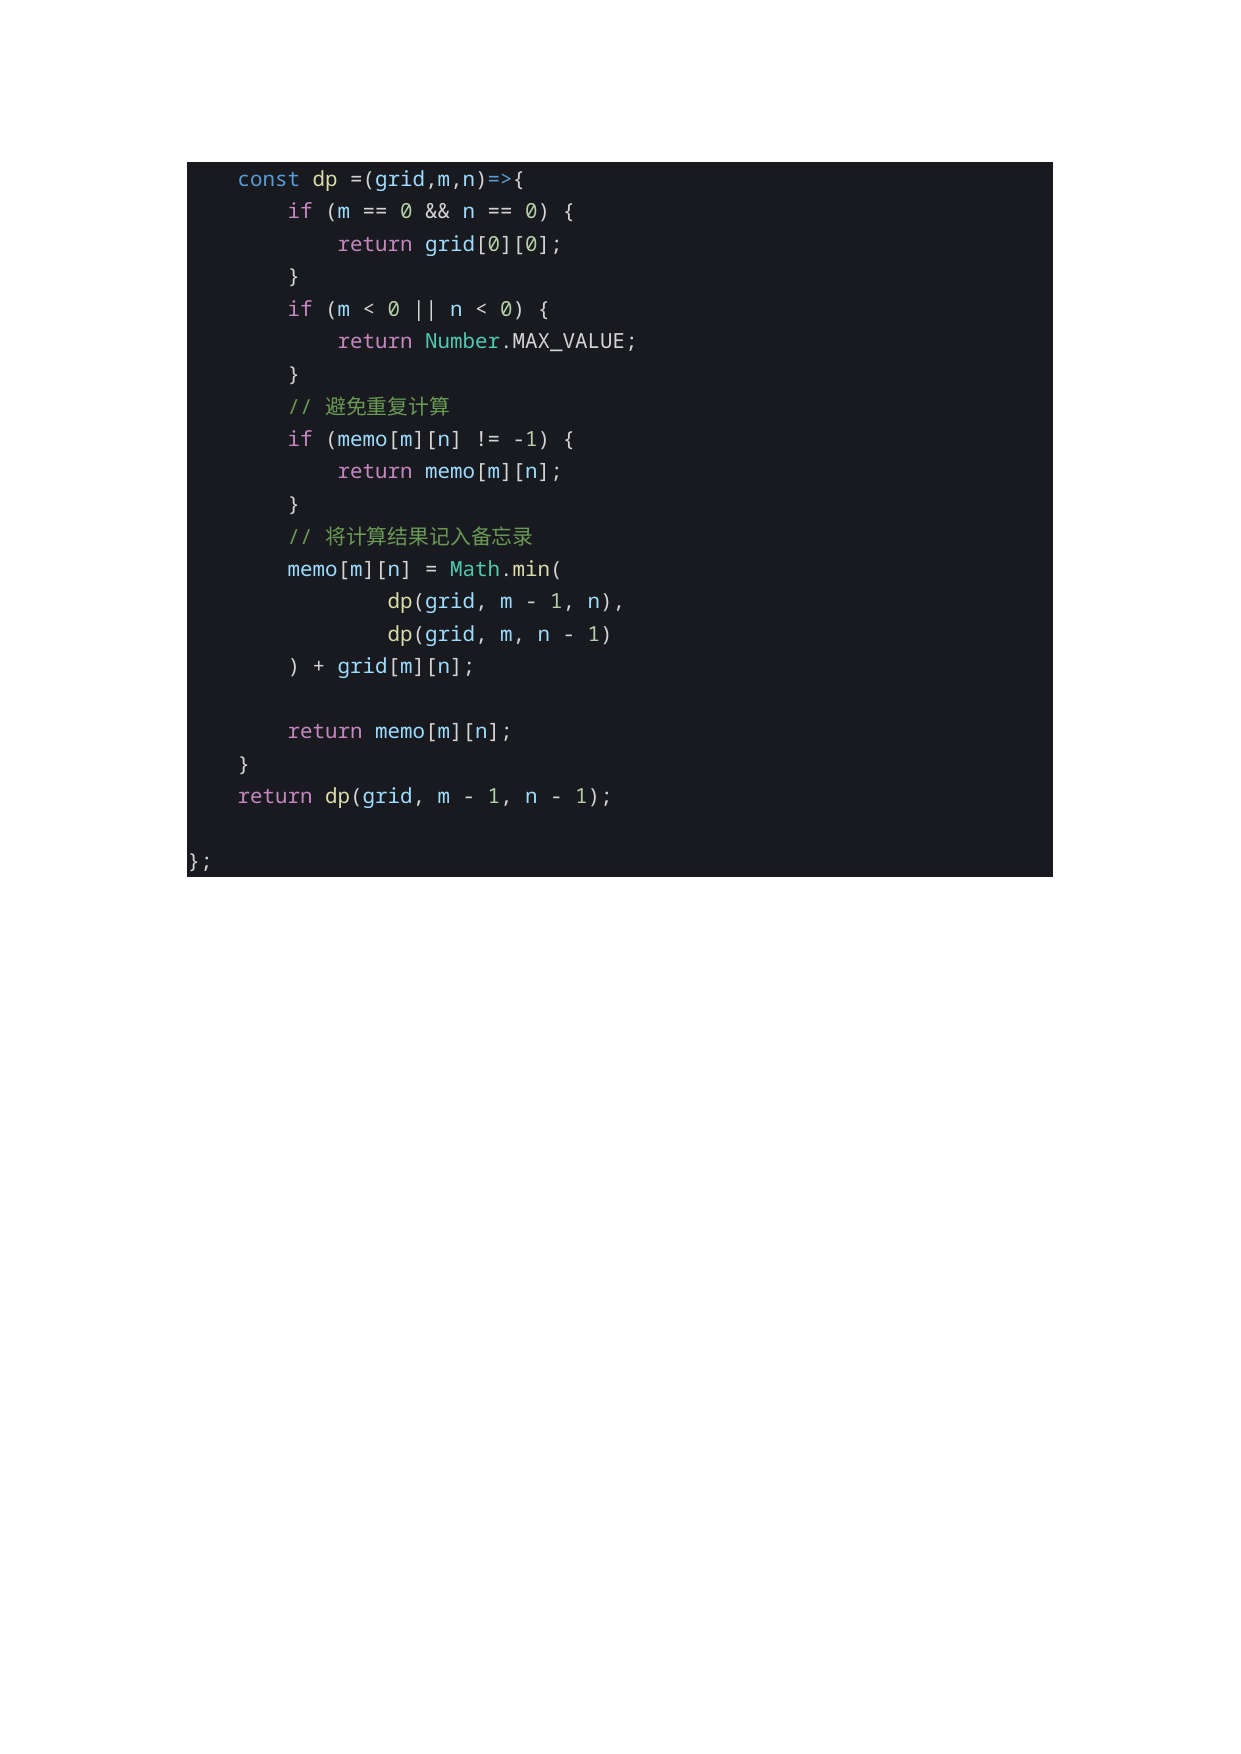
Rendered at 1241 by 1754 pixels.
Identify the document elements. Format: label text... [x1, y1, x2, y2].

text }; [187, 844, 1053, 877]
text if (m < 0 || n < 0) { [187, 292, 1053, 324]
text // 将计算结果记入备忘录 [187, 519, 1053, 552]
text } [187, 357, 1053, 389]
text memo[m][n] = Math.min( [187, 552, 1053, 584]
text return memo[m][n]; [187, 714, 1053, 747]
text } [187, 747, 1053, 779]
text if (memo[m][n] != -1) { [187, 422, 1053, 454]
text return Number.MAX_VALUE; [187, 324, 1053, 357]
text return grid[0][0]; [187, 227, 1053, 259]
text } [187, 259, 1053, 292]
text } [187, 487, 1053, 519]
text dp(grid, m - 1, n), [187, 584, 1053, 617]
text if (m == 0 && n == 0) { [187, 194, 1053, 227]
text // 避免重复计算 [187, 389, 1053, 422]
text const dp =(grid,m,n)=>{ [187, 162, 1053, 194]
text dp(grid, m, n - 1) [187, 617, 1053, 649]
text return memo[m][n]; [187, 454, 1053, 487]
text return dp(grid, m - 1, n - 1); [187, 779, 1053, 812]
text ) + grid[m][n]; [187, 649, 1053, 682]
